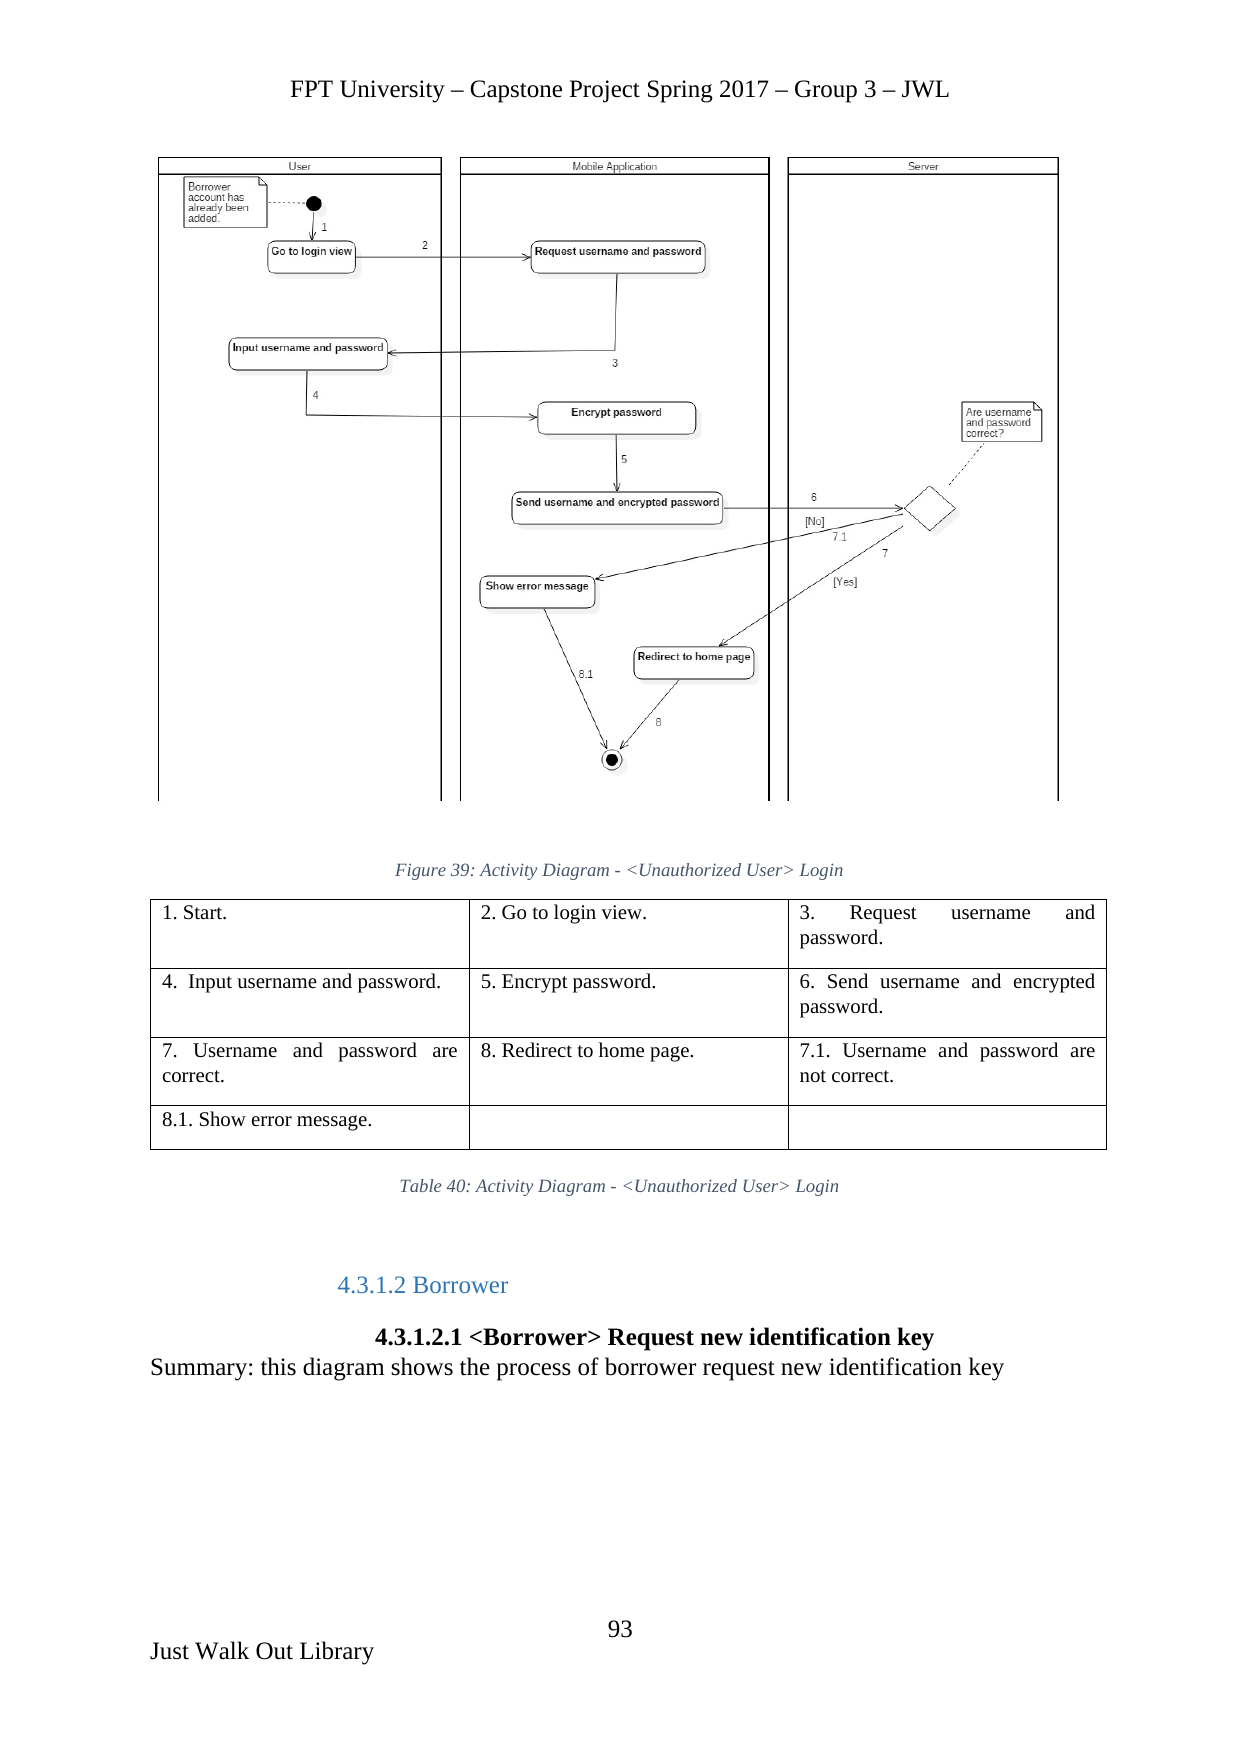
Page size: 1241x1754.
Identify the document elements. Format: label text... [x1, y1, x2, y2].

table_cell 7.1. Username and password are not correct. [789, 1038, 1106, 1105]
picture [150, 150, 1090, 833]
table_cell 8. Redirect to home page. [470, 1038, 788, 1105]
table_cell 8.1. Show error message. [151, 1106, 469, 1149]
table_cell 4. Input username and password. [151, 969, 469, 1037]
text Summary: this diagram shows the process of borrower request new identification key [150, 1352, 1090, 1381]
table_header 3. Request username and password. [789, 900, 1106, 968]
subtitle <Borrower> Request new identification key [375, 1322, 1090, 1351]
table_cell 6. Send username and encrypted password. [789, 969, 1106, 1037]
table_cell 5. Encrypt password. [470, 969, 788, 1037]
table_cell 7. Username and password are correct. [151, 1038, 469, 1105]
table_cell [470, 1106, 788, 1149]
table_cell [789, 1106, 1106, 1149]
subtitle Borrower [337, 1270, 1090, 1299]
table_header 1. Start. [151, 900, 469, 968]
table_header 2. Go to login view. [470, 900, 788, 968]
